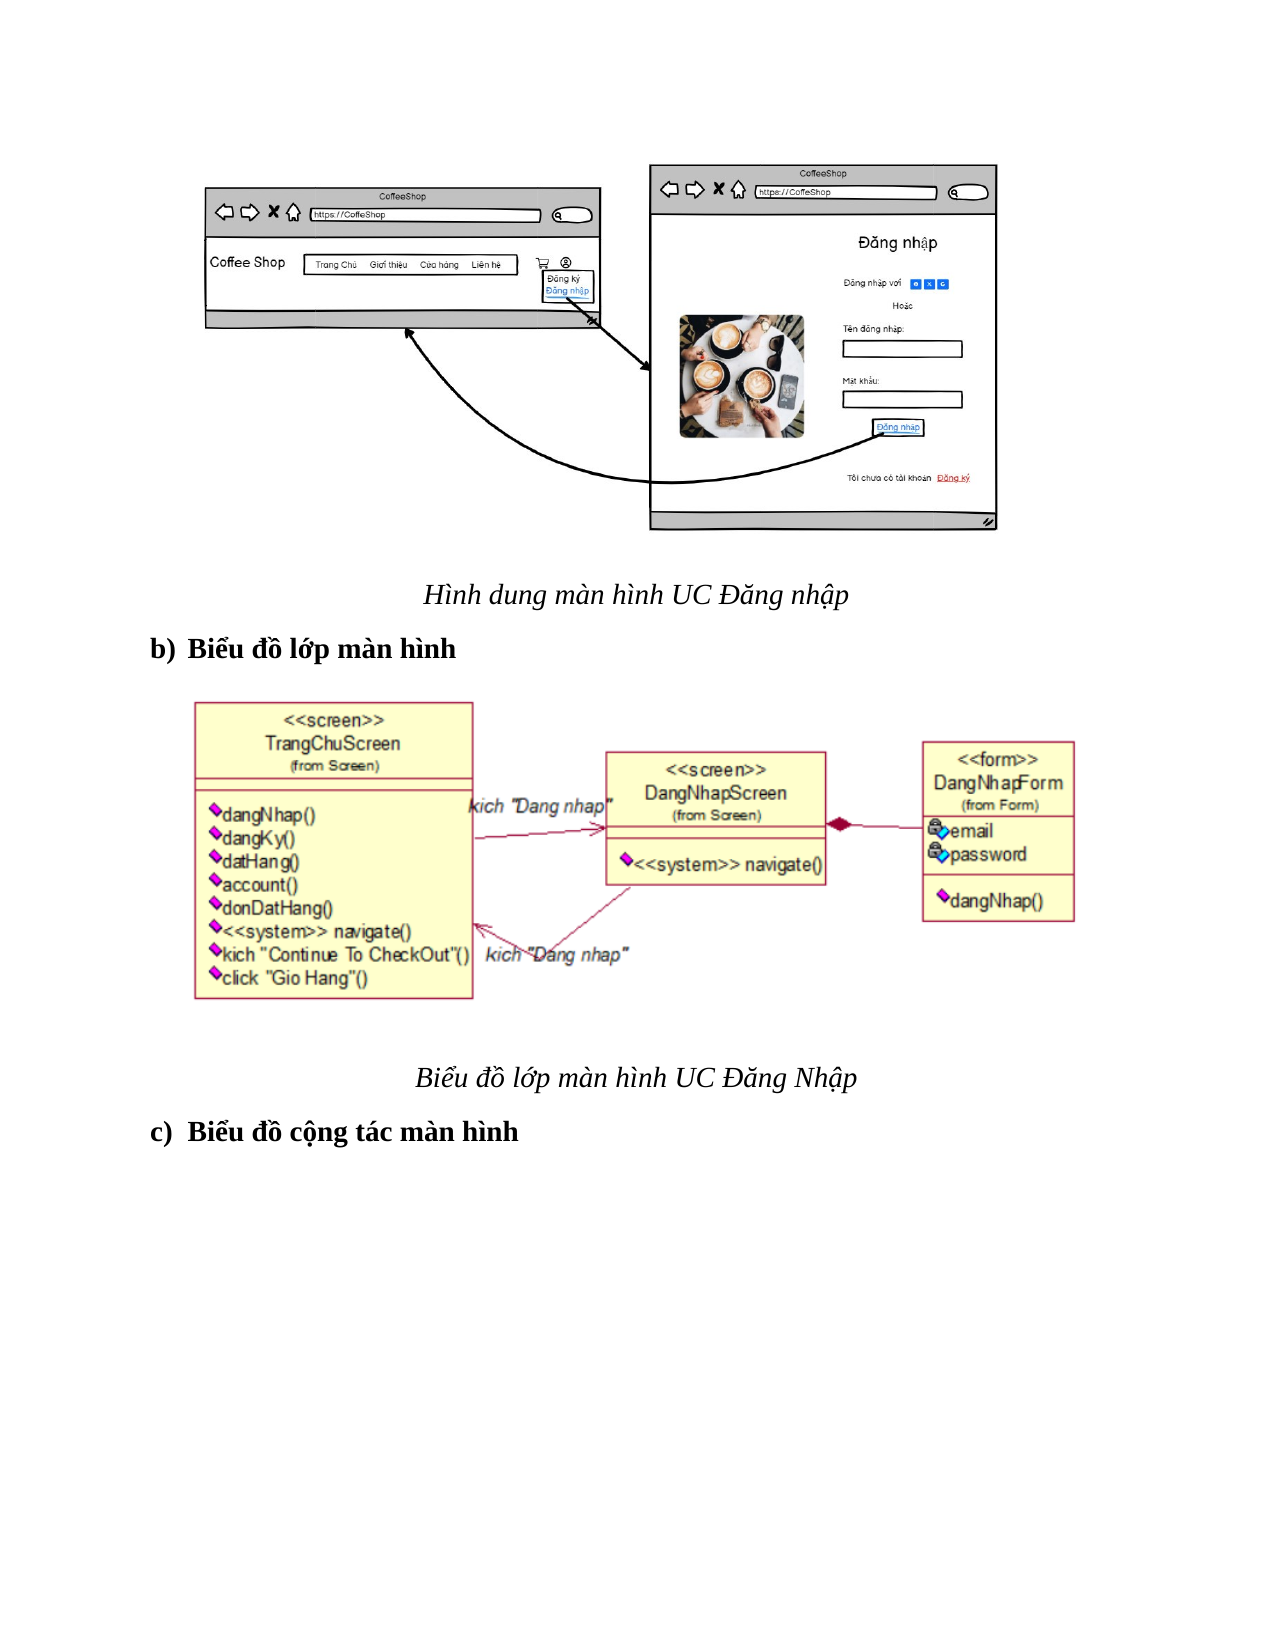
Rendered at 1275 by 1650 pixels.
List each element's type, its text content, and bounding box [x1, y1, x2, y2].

list Biểu đồ cộng tác màn hình [150, 1114, 1125, 1148]
picture [187, 681, 1133, 1027]
picture [187, 150, 1013, 544]
text Hình dung màn hình UC Đăng nhập [150, 577, 1125, 610]
list Biểu đồ lớp màn hình [150, 631, 1125, 665]
text Biểu đồ lớp màn hình UC Đăng Nhập [150, 1060, 1125, 1093]
